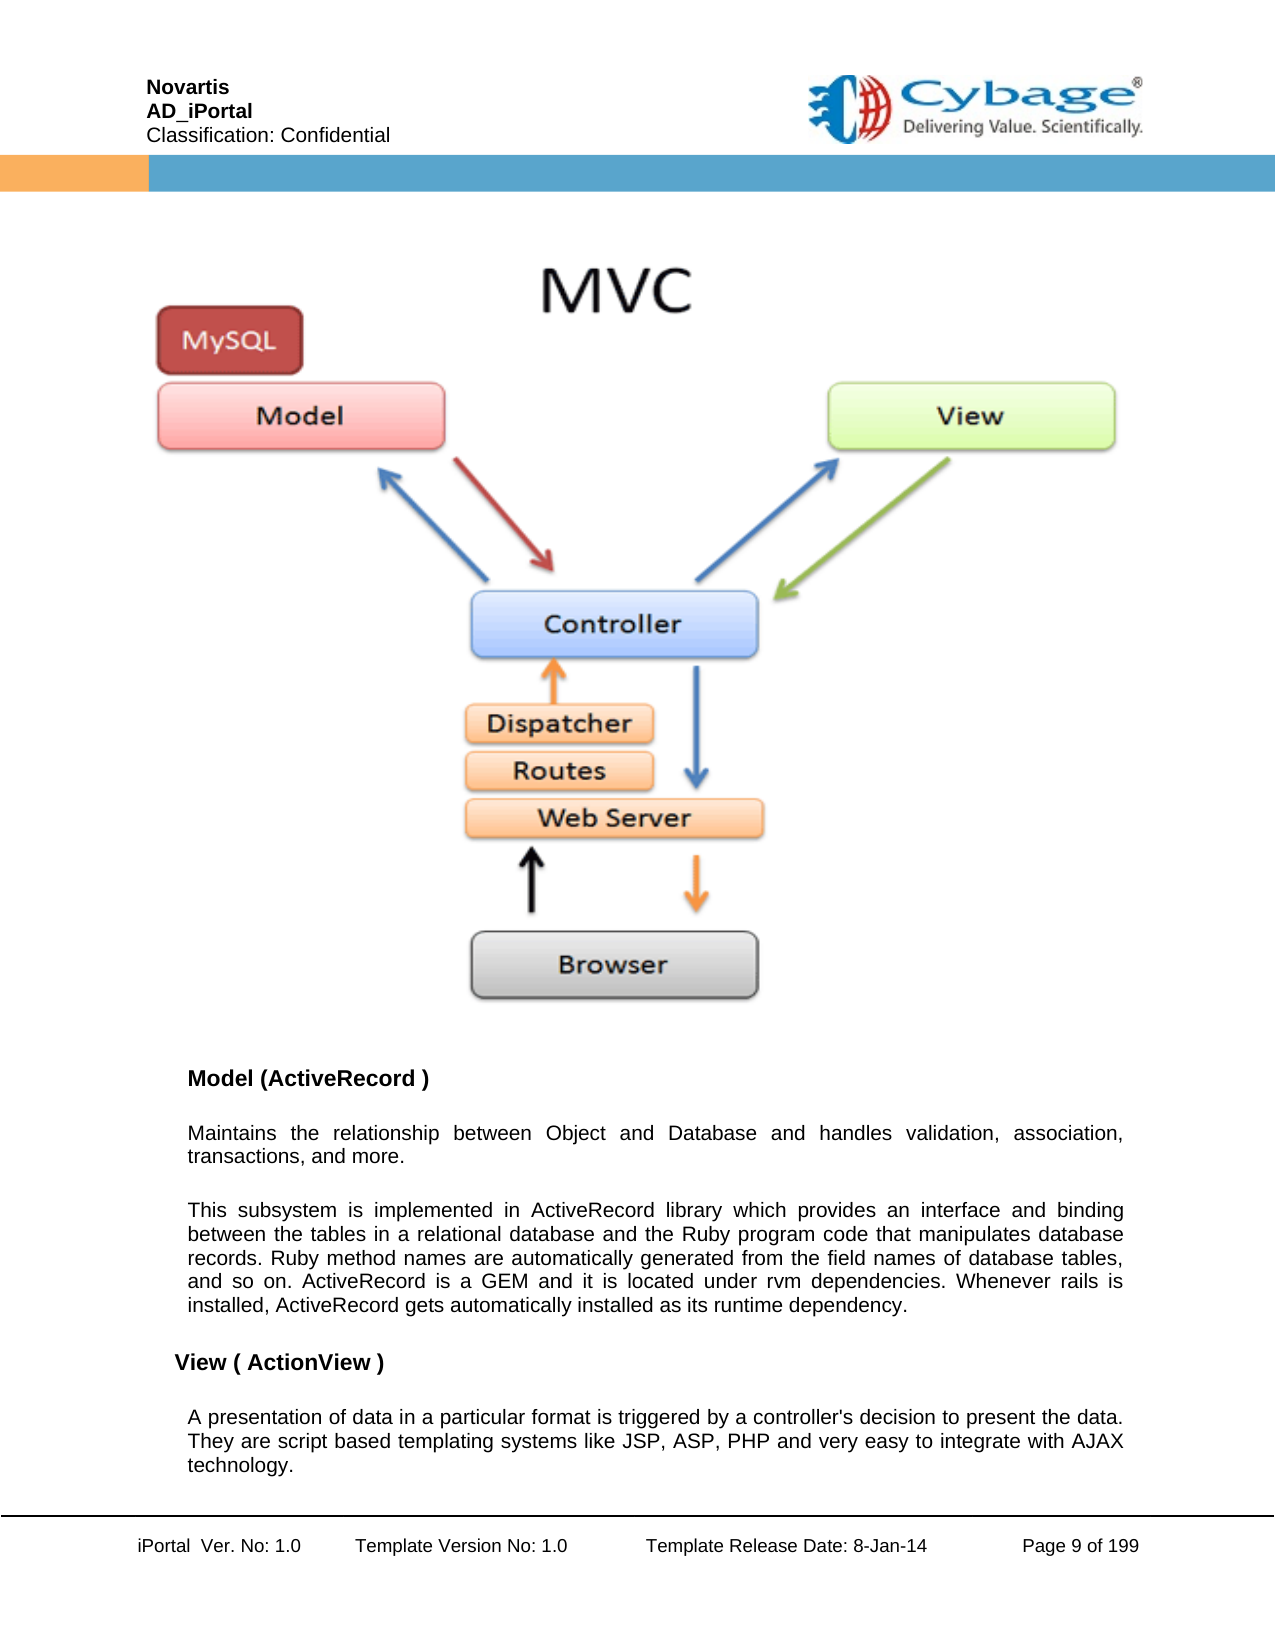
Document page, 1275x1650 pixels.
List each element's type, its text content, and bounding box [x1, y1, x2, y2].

subtitle Model (ActiveRecord ) [187, 1062, 1125, 1091]
text This subsystem is implemented in ActiveRecord library which provides an interface and binding between the tables in a relational database and the Ruby program code that manipulates database records. Ruby method names are automatically generated from the field names of database tables, and so on. ActiveRecord is a GEM and it is located under rvm dependencies. Whenever rails is installed, ActiveRecord gets automatically installed as its runtime dependency. [187, 1197, 1125, 1317]
subtitle View ( ActionView ) [150, 1346, 1125, 1376]
text Maintains the relationship between Object and Database and handles validation, association, transactions, and more. [187, 1120, 1125, 1168]
text A presentation of data in a particular format is triggered by a controller's decision to present the data. They are script based templating systems like JSP, ASP, PHP and very easy to integrate with AJAX technology. [187, 1405, 1125, 1477]
picture [150, 217, 1124, 1008]
picture [808, 75, 1143, 144]
